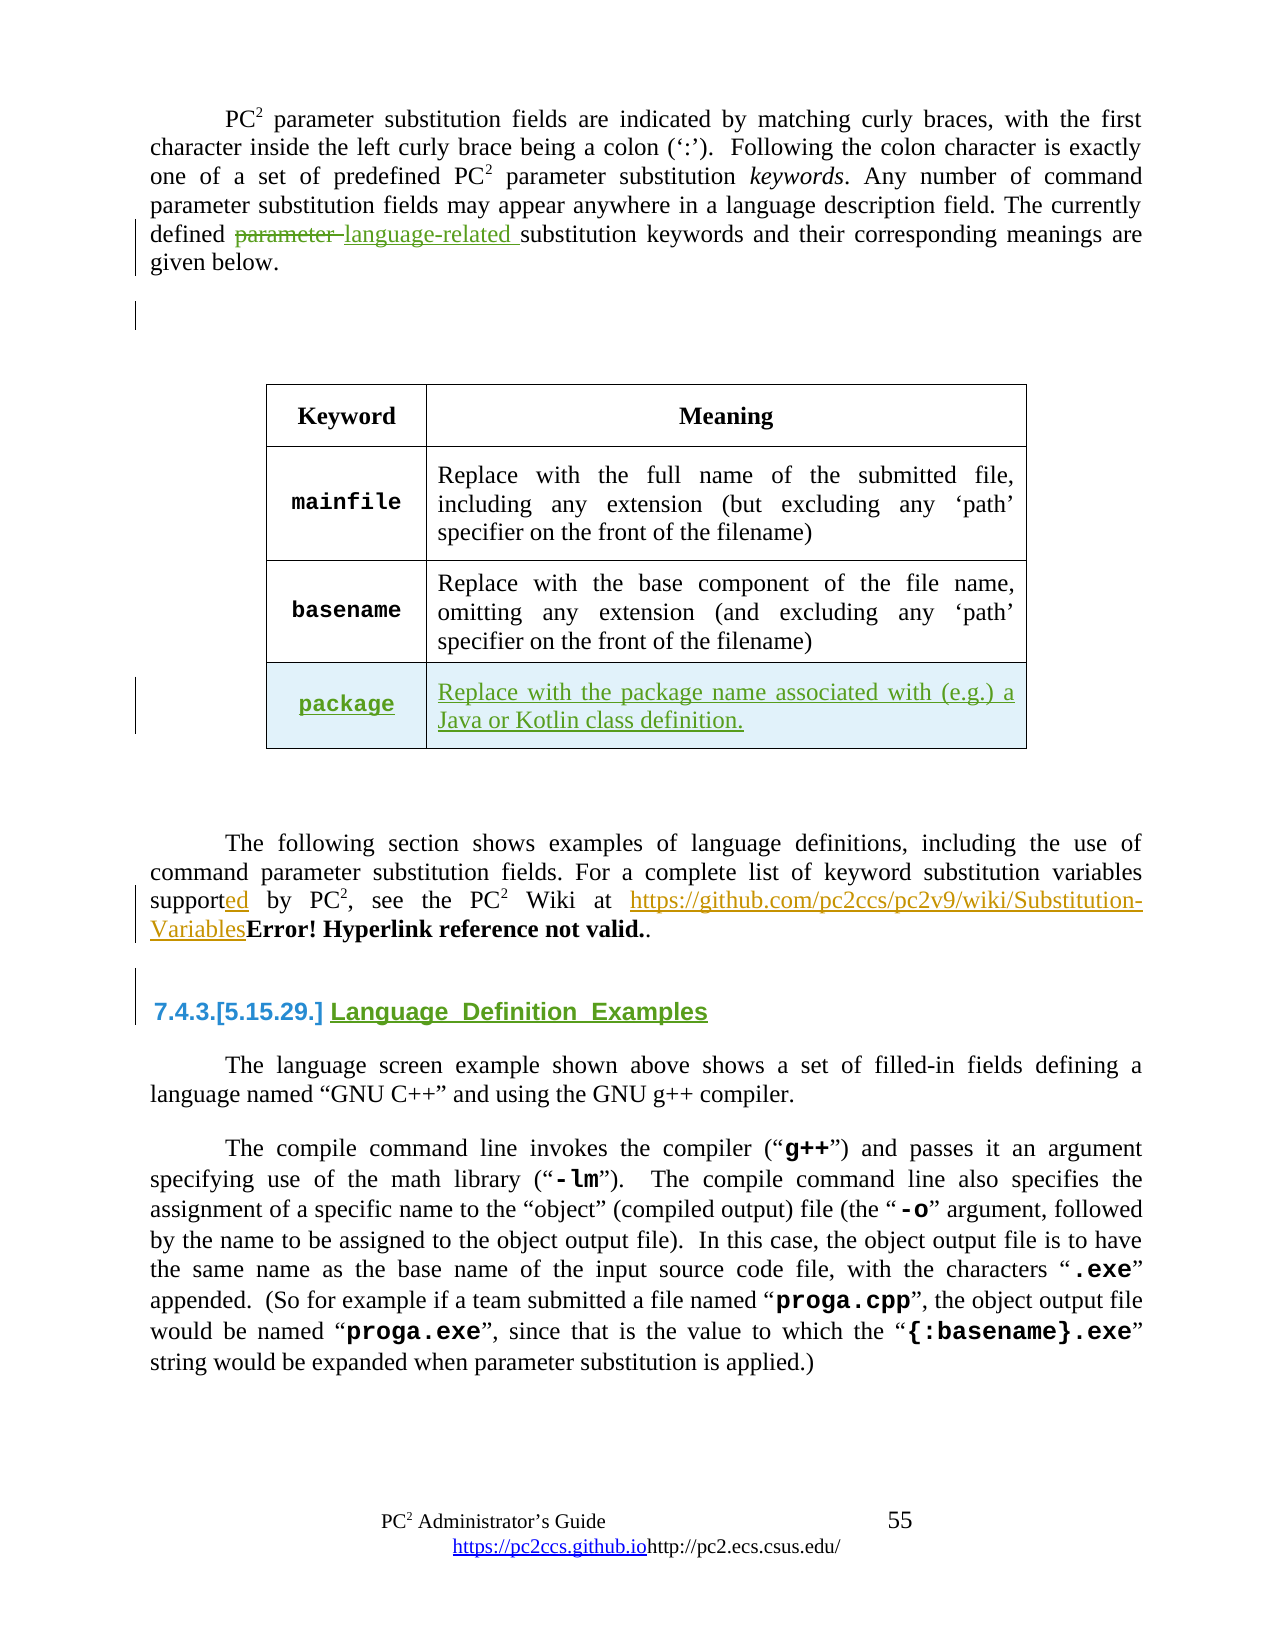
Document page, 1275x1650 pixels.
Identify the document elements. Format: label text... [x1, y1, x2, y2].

text PC2 parameter substitution fields are indicated by matching curly braces, with the first character inside the left curly brace being a colon (‘:’). Following the colon character is exactly one of a set of predefined PC2 parameter substitution keywords. Any number of command parameter substitution fields may appear anywhere in a language description field. The currently defined substitution keywords and their corresponding meanings are given below. [150, 104, 1143, 276]
table_header Meaning [427, 385, 1026, 446]
table_cell mainfile [267, 447, 426, 560]
text The following section shows examples of language definitions, including the use of command parameter substitution fields. For a complete list of keyword substitution variables support by PC2, see the PC2 Wiki at Error! Hyperlink reference not valid.. [150, 828, 1143, 943]
table_cell Replace with the base component of the file name, omitting any extension (and excluding any ‘path’ specifier on the front of the filename) [427, 561, 1026, 662]
table_cell basename [267, 561, 426, 662]
text The compile command line invokes the compiler (“g++”) and passes it an argument specifying use of the math library (“-lm”). The compile command line also specifies the assignment of a specific name to the “object” (compiled output) file (the “-o” argument, followed by the name to be assigned to the object output file). In this case, the object output file is to have the same name as the base name of the input source code file, with the characters “.exe” appended. (So for example if a team submitted a file named “proga.cpp”, the object output file would be named “proga.exe”, since that is the value to which the “{:basename}.exe” string would be expanded when parameter substitution is applied.) [150, 1133, 1143, 1375]
text The language screen example shown above shows a set of filled-in fields defining a language named “GNU C++” and using the GNU g++ compiler. [150, 1050, 1143, 1108]
table_header Keyword [267, 385, 426, 446]
list Language Definition Examples [154, 997, 1143, 1025]
table_cell Replace with the full name of the submitted file, including any extension (but excluding any ‘path’ specifier on the front of the filename) [427, 447, 1026, 560]
